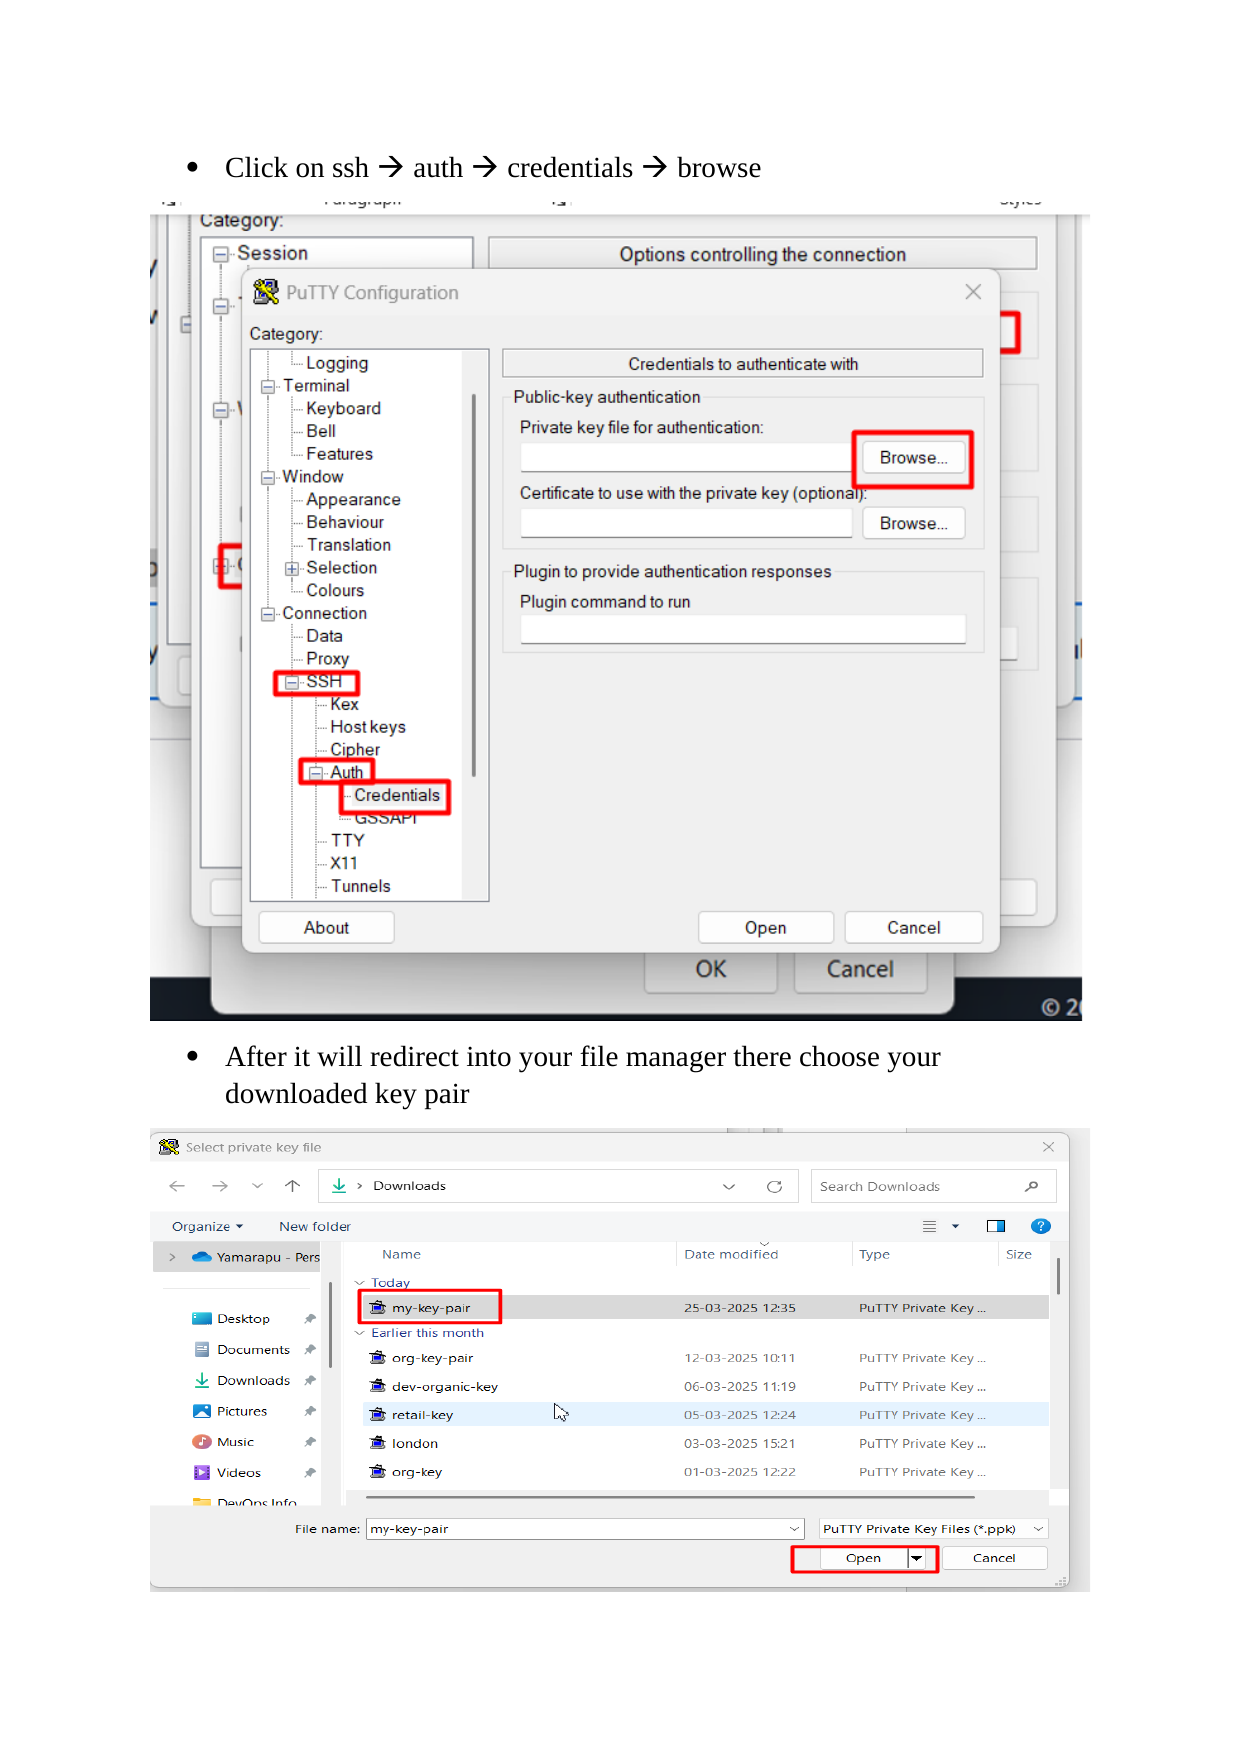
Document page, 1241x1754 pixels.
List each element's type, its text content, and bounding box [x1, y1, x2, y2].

picture [150, 202, 1091, 1021]
picture [150, 1128, 1091, 1592]
list After it will redirect into your file manager there choose your downloaded key pair [187, 1039, 1090, 1109]
list Click on ssh auth credentials browse [187, 150, 1090, 184]
